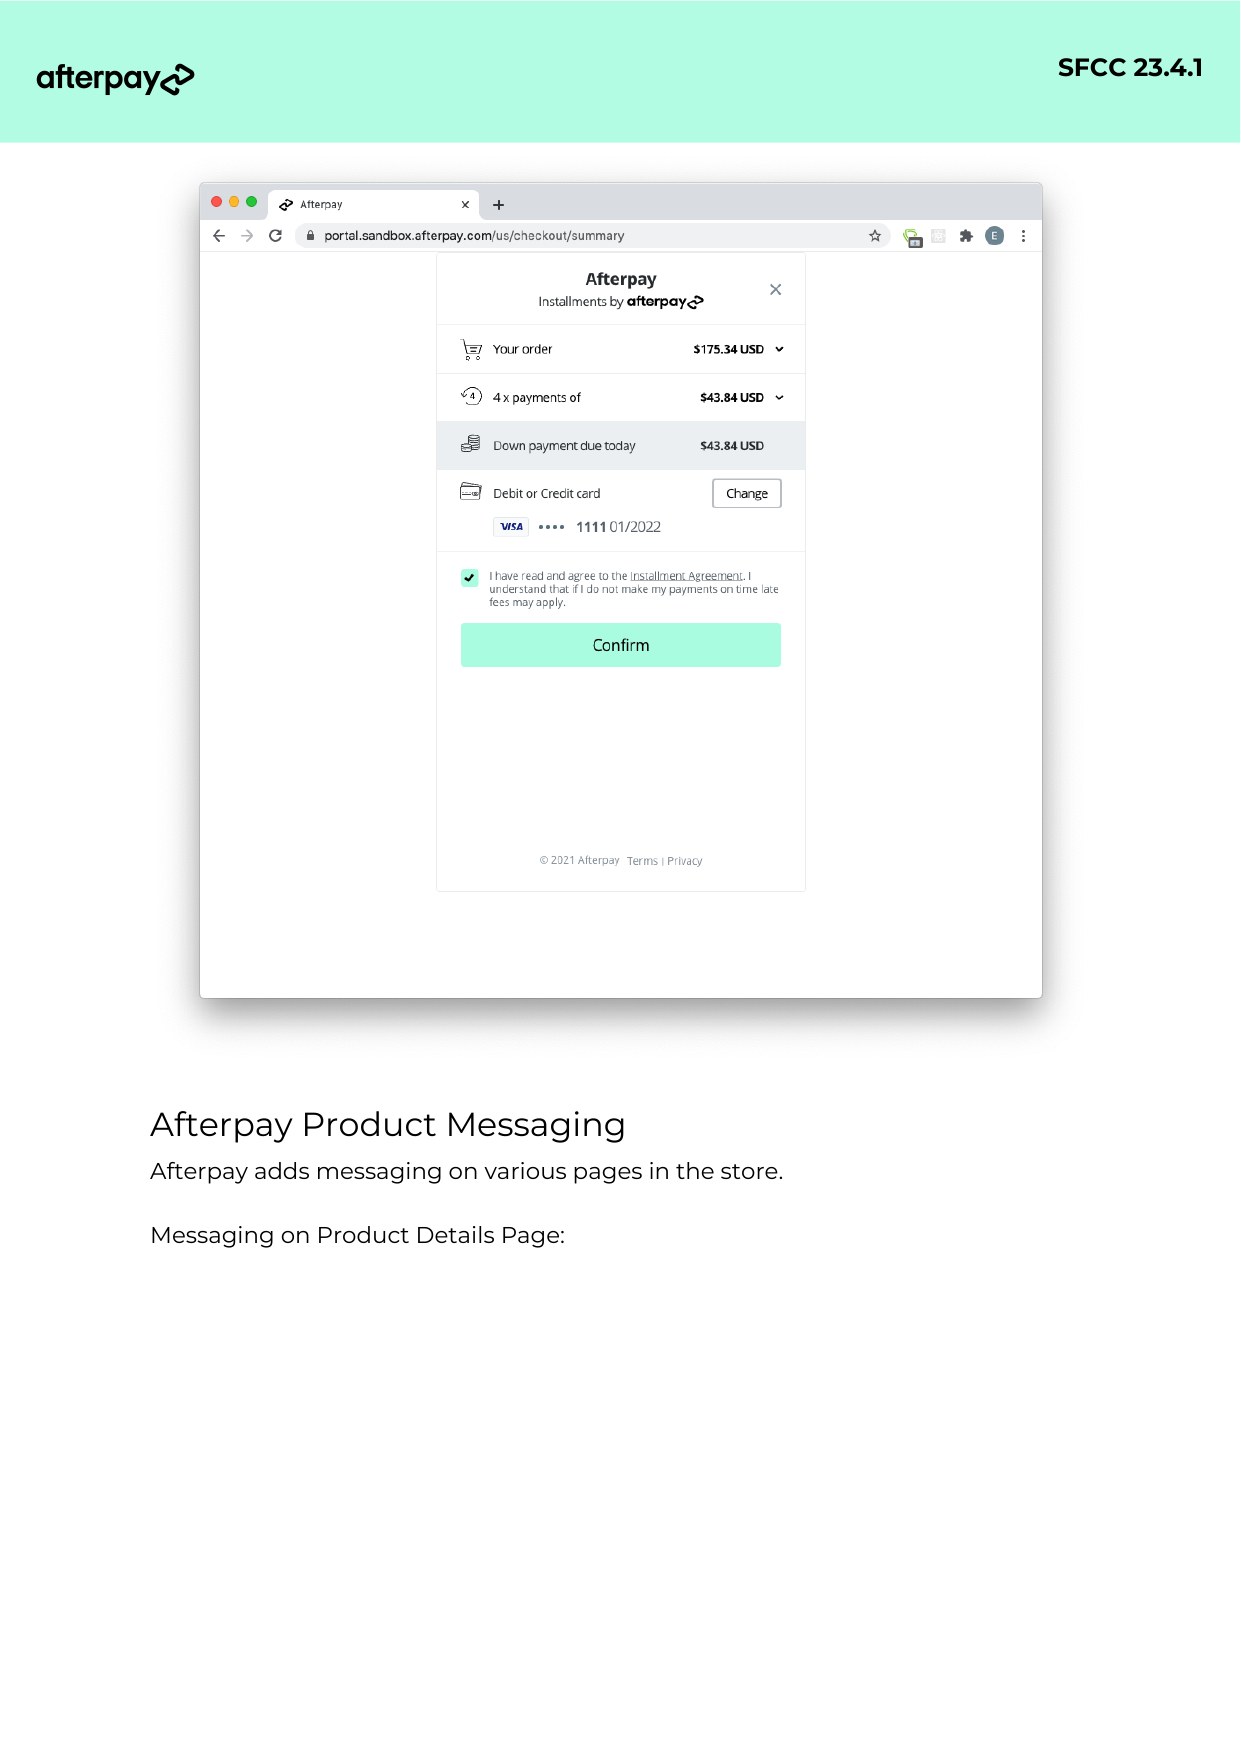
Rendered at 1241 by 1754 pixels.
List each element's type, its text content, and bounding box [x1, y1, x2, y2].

picture [150, 150, 1091, 1063]
text Afterpay adds messaging on various pages in the store. [150, 1157, 1090, 1185]
picture [7, 40, 224, 103]
text Messaging on Product Details Page: [150, 1221, 1090, 1249]
subtitle Afterpay Product Messaging [150, 1104, 1090, 1144]
